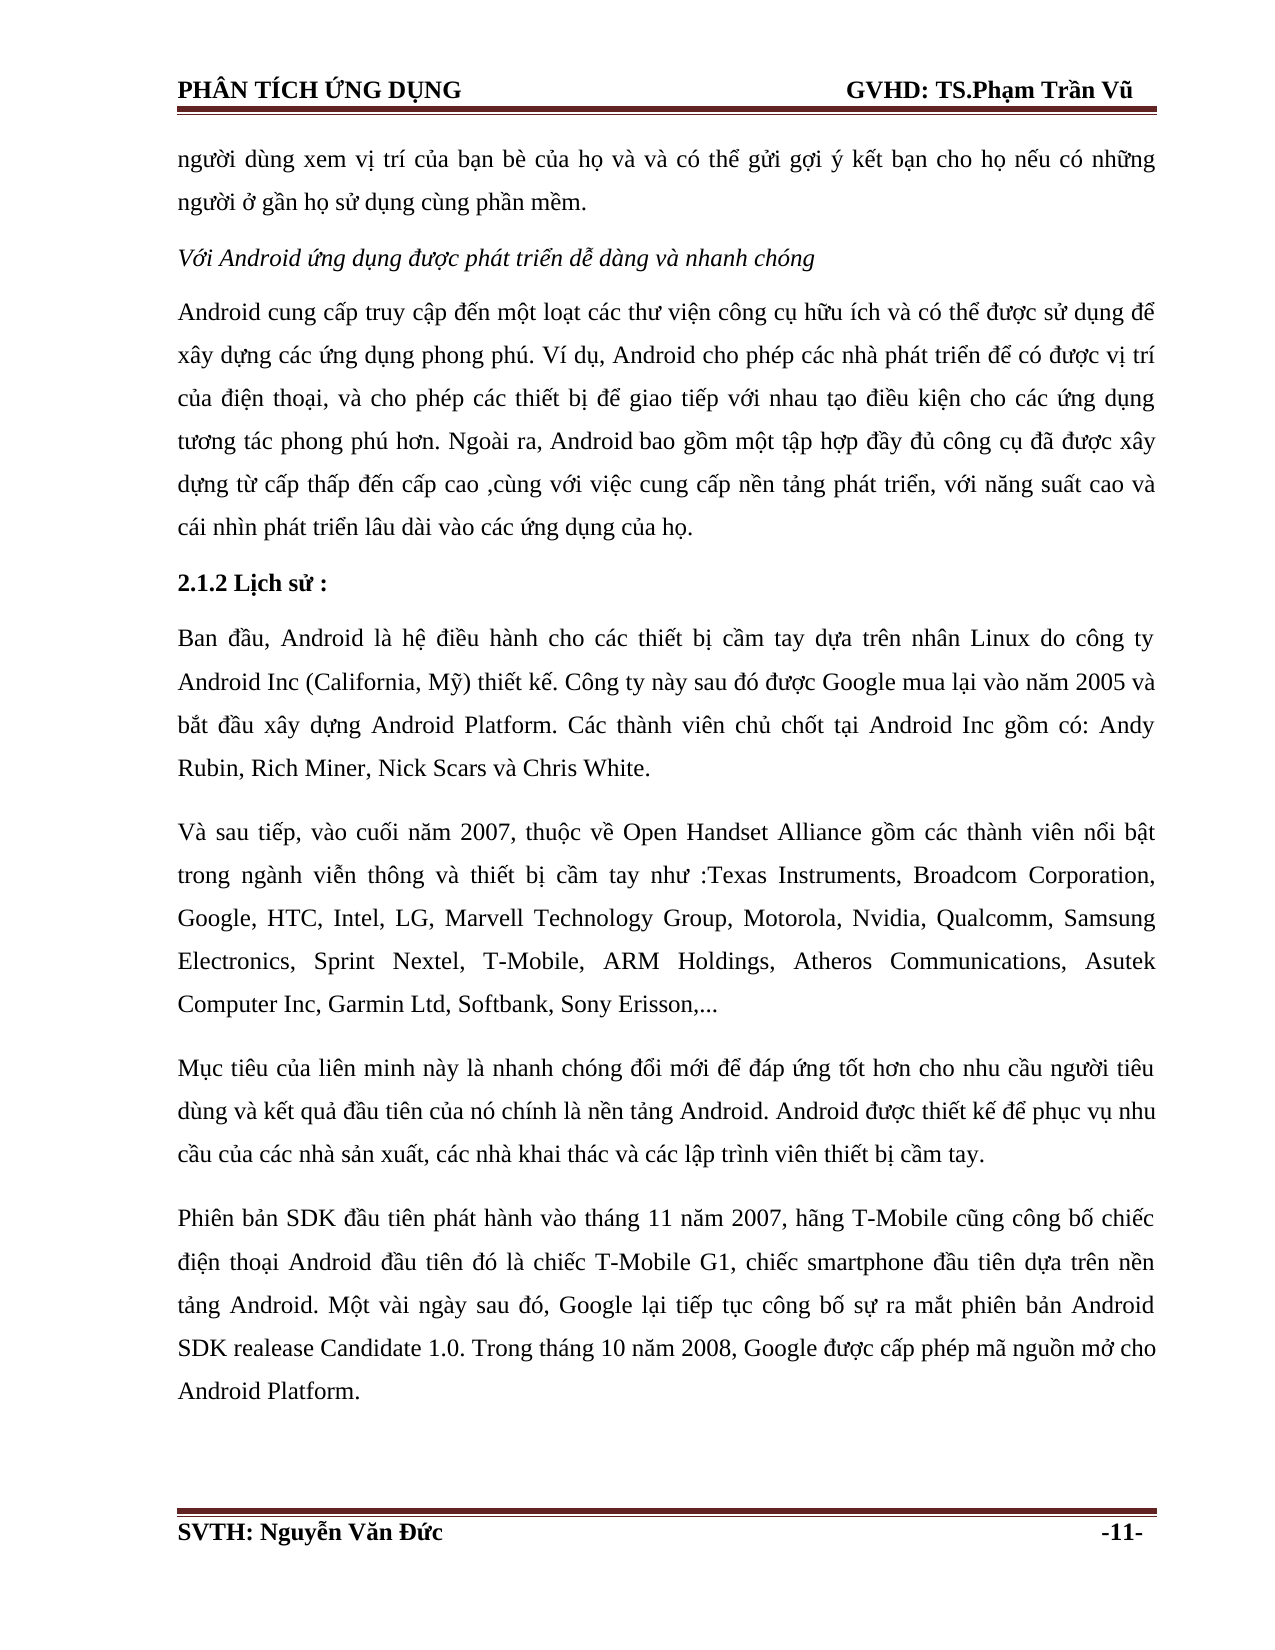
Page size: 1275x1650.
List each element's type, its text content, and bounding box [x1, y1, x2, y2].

text Mục tiêu của liên minh này là nhanh chóng đổi mới để đáp ứng tốt hơn cho nhu cầu người tiêu dùng và kết quả đầu tiên của nó chính là nền tảng Android. Android được thiết kế để phục vụ nhu cầu của các nhà sản xuất, các nhà khai thác và các lập trình viên thiết bị cầm tay. [177, 1053, 1157, 1168]
text 2.1.2 Lịch sử : [177, 568, 1157, 597]
text Và sau tiếp, vào cuối năm 2007, thuộc về Open Handset Alliance gồm các thành viên nổi bật trong ngành viễn thông và thiết bị cầm tay như :Texas Instruments, Broadcom Corporation, Google, HTC, Intel, LG, Marvell Technology Group, Motorola, Nvidia, Qualcomm, Samsung Electronics, Sprint Nextel, T-Mobile, ARM Holdings, Atheros Communications, Asutek Computer Inc, Garmin Ltd, Softbank, Sony Erisson,... [177, 817, 1157, 1018]
text Android cung cấp truy cập đến một loạt các thư viện công cụ hữu ích và có thể được sử dụng để xây dựng các ứng dụng phong phú. Ví dụ, Android cho phép các nhà phát triển để có được vị trí của điện thoại, và cho phép các thiết bị để giao tiếp với nhau tạo điều kiện cho các ứng dụng tương tác phong phú hơn. Ngoài ra, Android bao gồm một tập hợp đầy đủ công cụ đã được xây dựng từ cấp thấp đến cấp cao ,cùng với việc cung cấp nền tảng phát triển, với năng suất cao và cái nhìn phát triển lâu dài vào các ứng dụng của họ. [177, 297, 1157, 541]
text Ban đầu, Android là hệ điều hành cho các thiết bị cầm tay dựa trên nhân Linux do công ty Android Inc (California, Mỹ) thiết kế. Công ty này sau đó được Google mua lại vào năm 2005 và bắt đầu xây dựng Android Platform. Các thành viên chủ chốt tại Android Inc gồm có: Andy Rubin, Rich Miner, Nick Scars và Chris White. [177, 623, 1157, 782]
text Với Android ứng dụng được phát triển dễ dàng và nhanh chóng [177, 243, 1157, 271]
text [177, 144, 1157, 216]
text Phiên bản SDK đầu tiên phát hành vào tháng 11 năm 2007, hãng T-Mobile cũng công bố chiếc điện thoại Android đầu tiên đó là chiếc T-Mobile G1, chiếc smartphone đầu tiên dựa trên nền tảng Android. Một vài ngày sau đó, Google lại tiếp tục công bố sự ra mắt phiên bản Android SDK realease Candidate 1.0. Trong tháng 10 năm 2008, Google được cấp phép mã nguồn mở cho Android Platform. [177, 1203, 1157, 1405]
